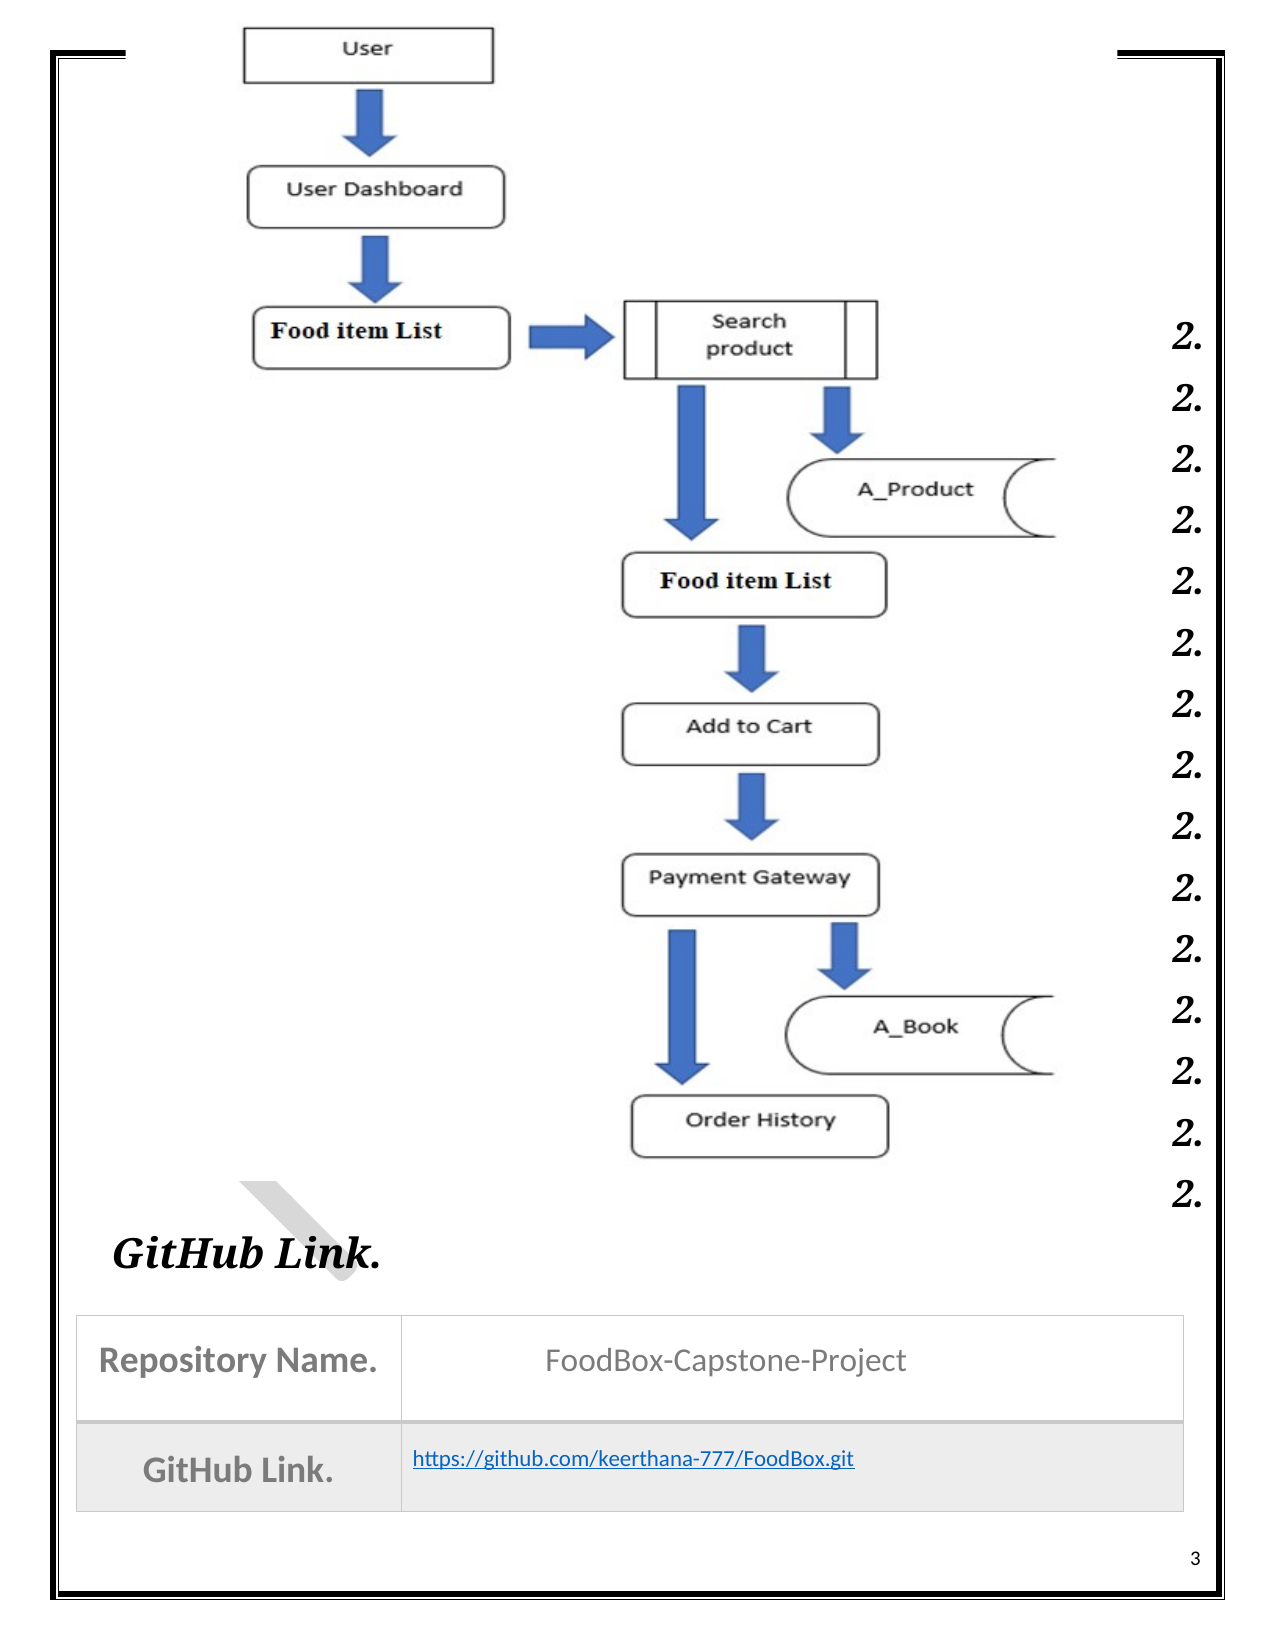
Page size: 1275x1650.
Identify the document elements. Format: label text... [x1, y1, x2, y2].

subtitle GitHub Link. [111, 305, 1205, 1281]
table_cell GitHub Link. [77, 1424, 401, 1511]
picture [125, 0, 1118, 1181]
table_header Repository Name. [77, 1316, 401, 1420]
table_header FoodBox-Capstone-Project [402, 1316, 1183, 1420]
table_cell https://github.com/keerthana-777/FoodBox.git [402, 1424, 1183, 1511]
